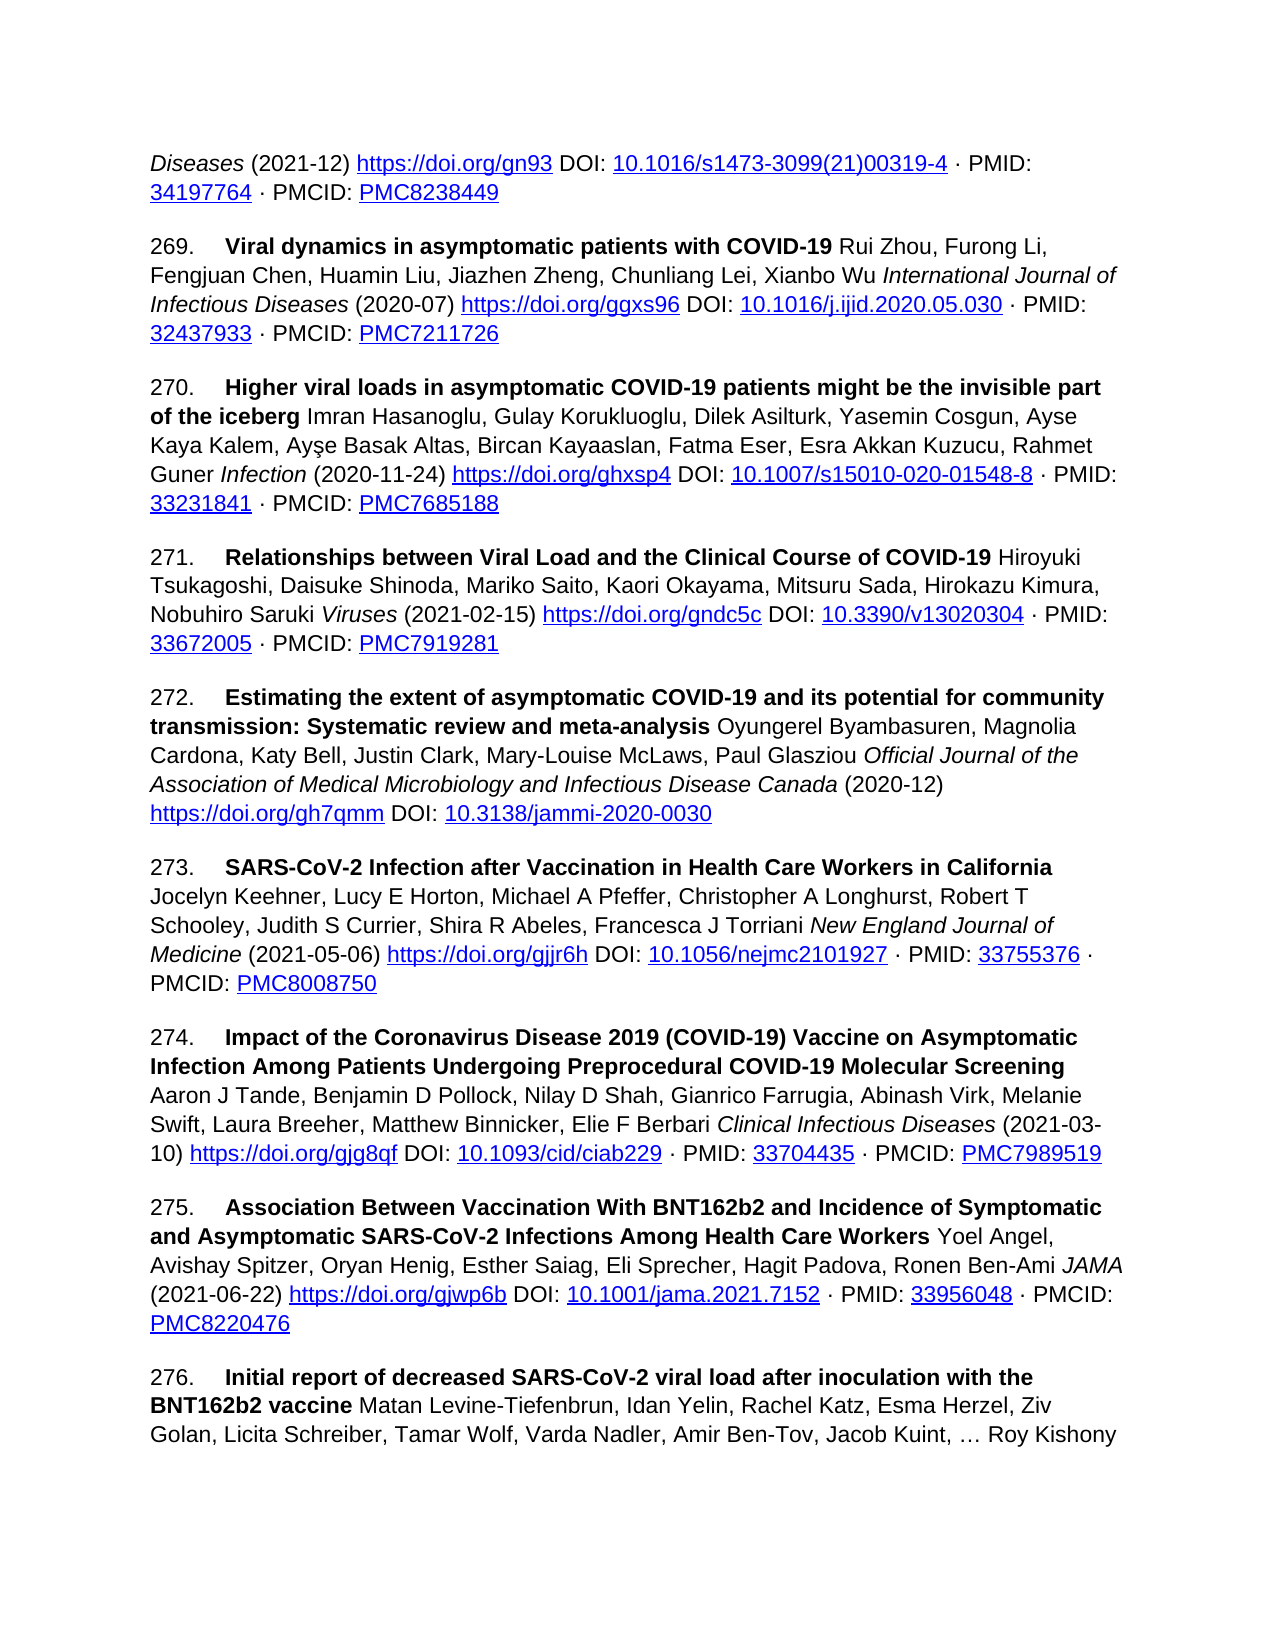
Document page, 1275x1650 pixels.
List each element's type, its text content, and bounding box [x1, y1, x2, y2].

text 271. Relationships between Viral Load and the Clinical Course of COVID-19 Hiroyuki Tsukagoshi, Daisuke Shinoda, Mariko Saito, Kaori Okayama, Mitsuru Sada, Hirokazu Kimura, Nobuhiro Saruki Viruses (2021-02-15) https://doi.org/gndc5c DOI: 10.3390/v13020304 · PMID: 33672005 · PMCID: PMC7919281 [150, 543, 1125, 657]
text 274. Impact of the Coronavirus Disease 2019 (COVID-19) Vaccine on Asymptomatic Infection Among Patients Undergoing Preprocedural COVID-19 Molecular Screening Aaron J Tande, Benjamin D Pollock, Nilay D Shah, Gianrico Farrugia, Abinash Virk, Melanie Swift, Laura Breeher, Matthew Binnicker, Elie F Berbari Clinical Infectious Diseases (2021-03-10) https://doi.org/gjg8qf DOI: 10.1093/cid/ciab229 · PMID: 33704435 · PMCID: PMC7989519 [150, 1024, 1125, 1166]
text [150, 150, 1125, 205]
text 269. Viral dynamics in asymptomatic patients with COVID-19 Rui Zhou, Furong Li, Fengjuan Chen, Huamin Liu, Jiazhen Zheng, Chunliang Lei, Xianbo Wu International Journal of Infectious Diseases (2020-07) https://doi.org/ggxs96 DOI: 10.1016/j.ijid.2020.05.030 · PMID: 32437933 · PMCID: PMC7211726 [150, 233, 1125, 346]
text 270. Higher viral loads in asymptomatic COVID-19 patients might be the invisible part of the iceberg Imran Hasanoglu, Gulay Korukluoglu, Dilek Asilturk, Yasemin Cosgun, Ayse Kaya Kalem, Ayşe Basak Altas, Bircan Kayaaslan, Fatma Eser, Esra Akkan Kuzucu, Rahmet Guner Infection (2020-11-24) https://doi.org/ghxsp4 DOI: 10.1007/s15010-020-01548-8 · PMID: 33231841 · PMCID: PMC7685188 [150, 374, 1125, 516]
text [150, 1363, 1125, 1448]
text 272. Estimating the extent of asymptomatic COVID-19 and its potential for community transmission: Systematic review and meta-analysis Oyungerel Byambasuren, Magnolia Cardona, Katy Bell, Justin Clark, Mary-Louise McLaws, Paul Glasziou Official Journal of the Association of Medical Microbiology and Infectious Disease Canada (2020-12) https://doi.org/gh7qmm DOI: 10.3138/jammi-2020-0030 [150, 684, 1125, 827]
text 273. SARS-CoV-2 Infection after Vaccination in Health Care Workers in California Jocelyn Keehner, Lucy E Horton, Michael A Pfeffer, Christopher A Longhurst, Robert T Schooley, Judith S Currier, Shira R Abeles, Francesca J Torriani New England Journal of Medicine (2021-05-06) https://doi.org/gjjr6h DOI: 10.1056/nejmc2101927 · PMID: 33755376 · PMCID: PMC8008750 [150, 854, 1125, 996]
text 275. Association Between Vaccination With BNT162b2 and Incidence of Symptomatic and Asymptomatic SARS-CoV-2 Infections Among Health Care Workers Yoel Angel, Avishay Spitzer, Oryan Henig, Esther Saiag, Eli Sprecher, Hagit Padova, Ronen Ben-Ami JAMA (2021-06-22) https://doi.org/gjwp6b DOI: 10.1001/jama.2021.7152 · PMID: 33956048 · PMCID: PMC8220476 [150, 1194, 1125, 1336]
